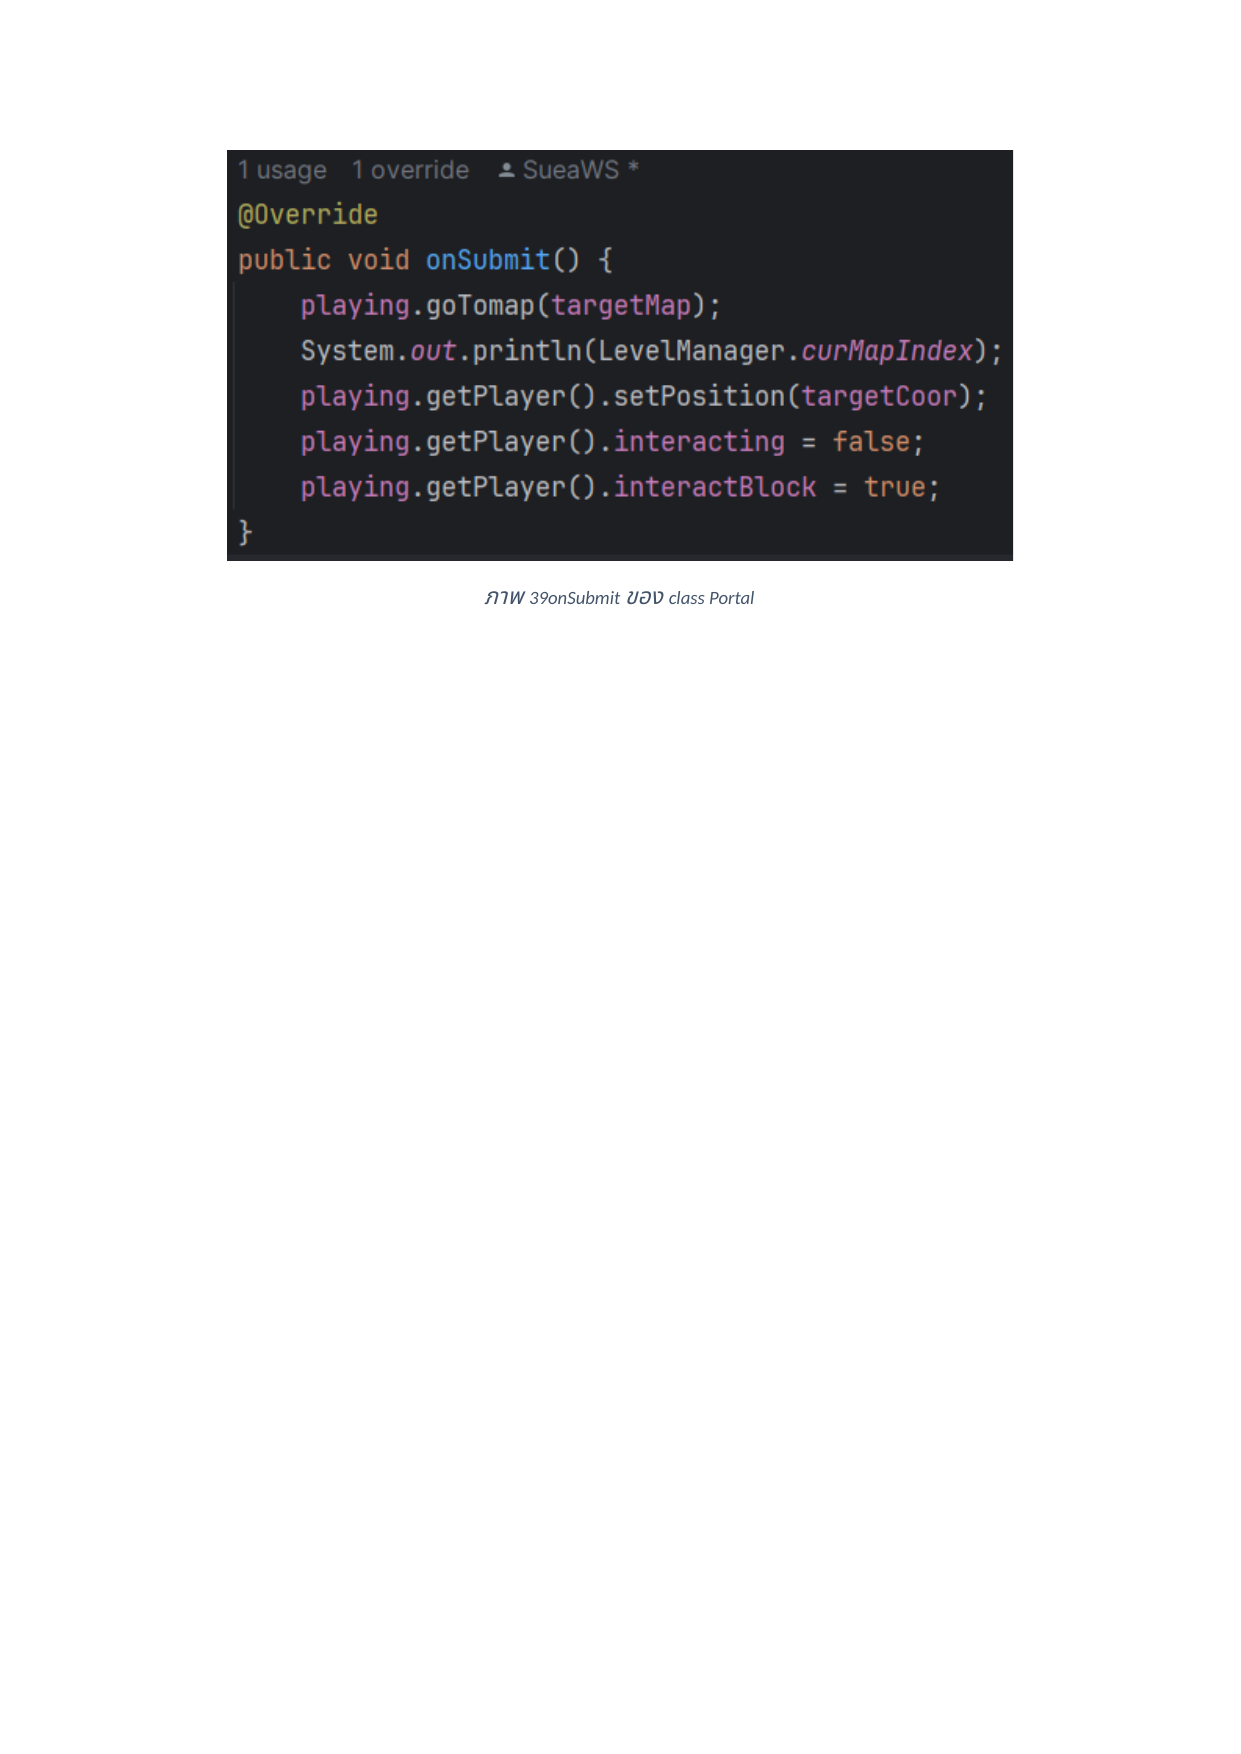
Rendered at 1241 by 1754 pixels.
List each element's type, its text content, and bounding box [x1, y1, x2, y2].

text ภาพ 39onSubmit ของ class Portal [150, 580, 1090, 614]
picture [227, 150, 1014, 561]
